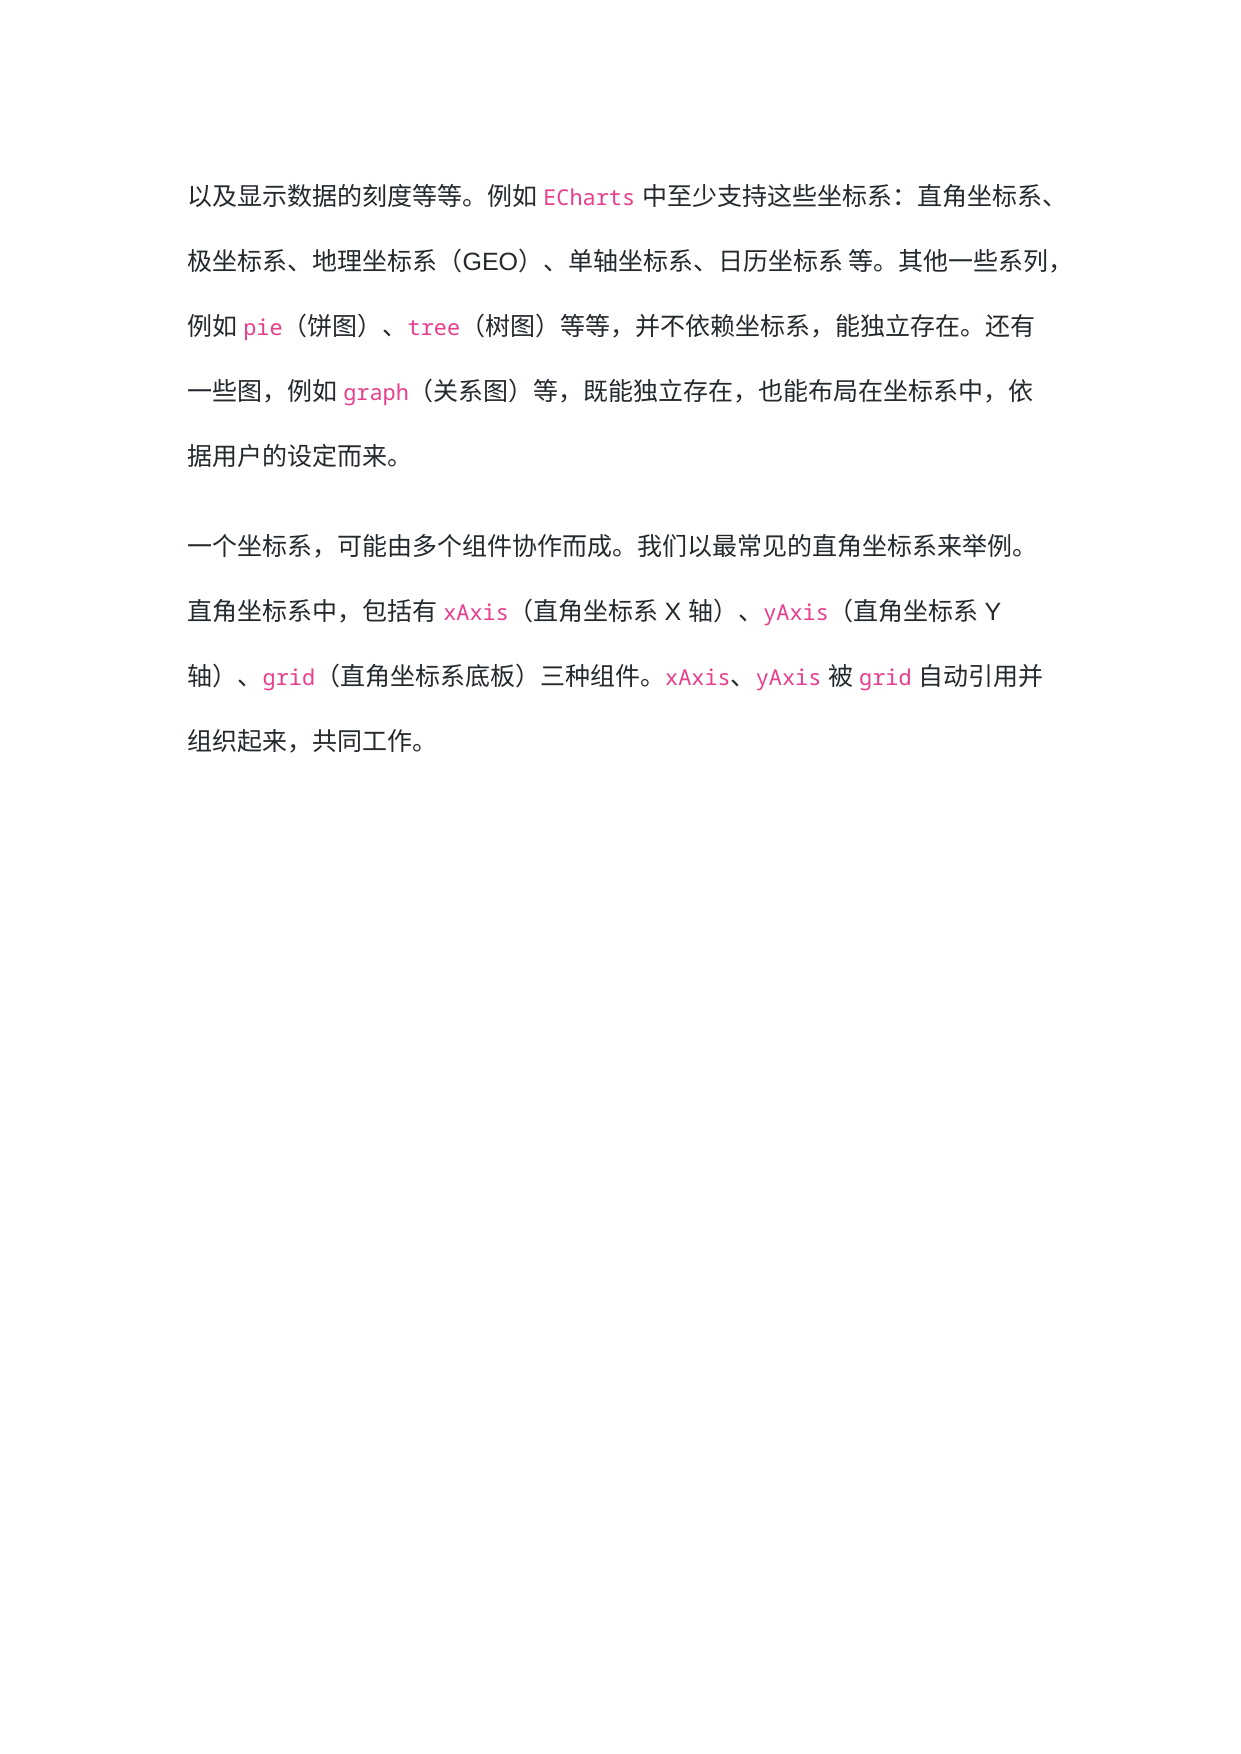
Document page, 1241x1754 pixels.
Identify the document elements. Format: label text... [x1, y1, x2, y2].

text 一个坐标系，可能由多个组件协作而成。我们以最常见的直角坐标系来举例。直角坐标系中，包括有 xAxis（直角坐标系 X 轴）、yAxis（直角坐标系 Y 轴）、grid（直角坐标系底板）三种组件。xAxis、yAxis 被 grid 自动引用并组织起来，共同工作。 [187, 512, 1053, 772]
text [187, 162, 1053, 487]
